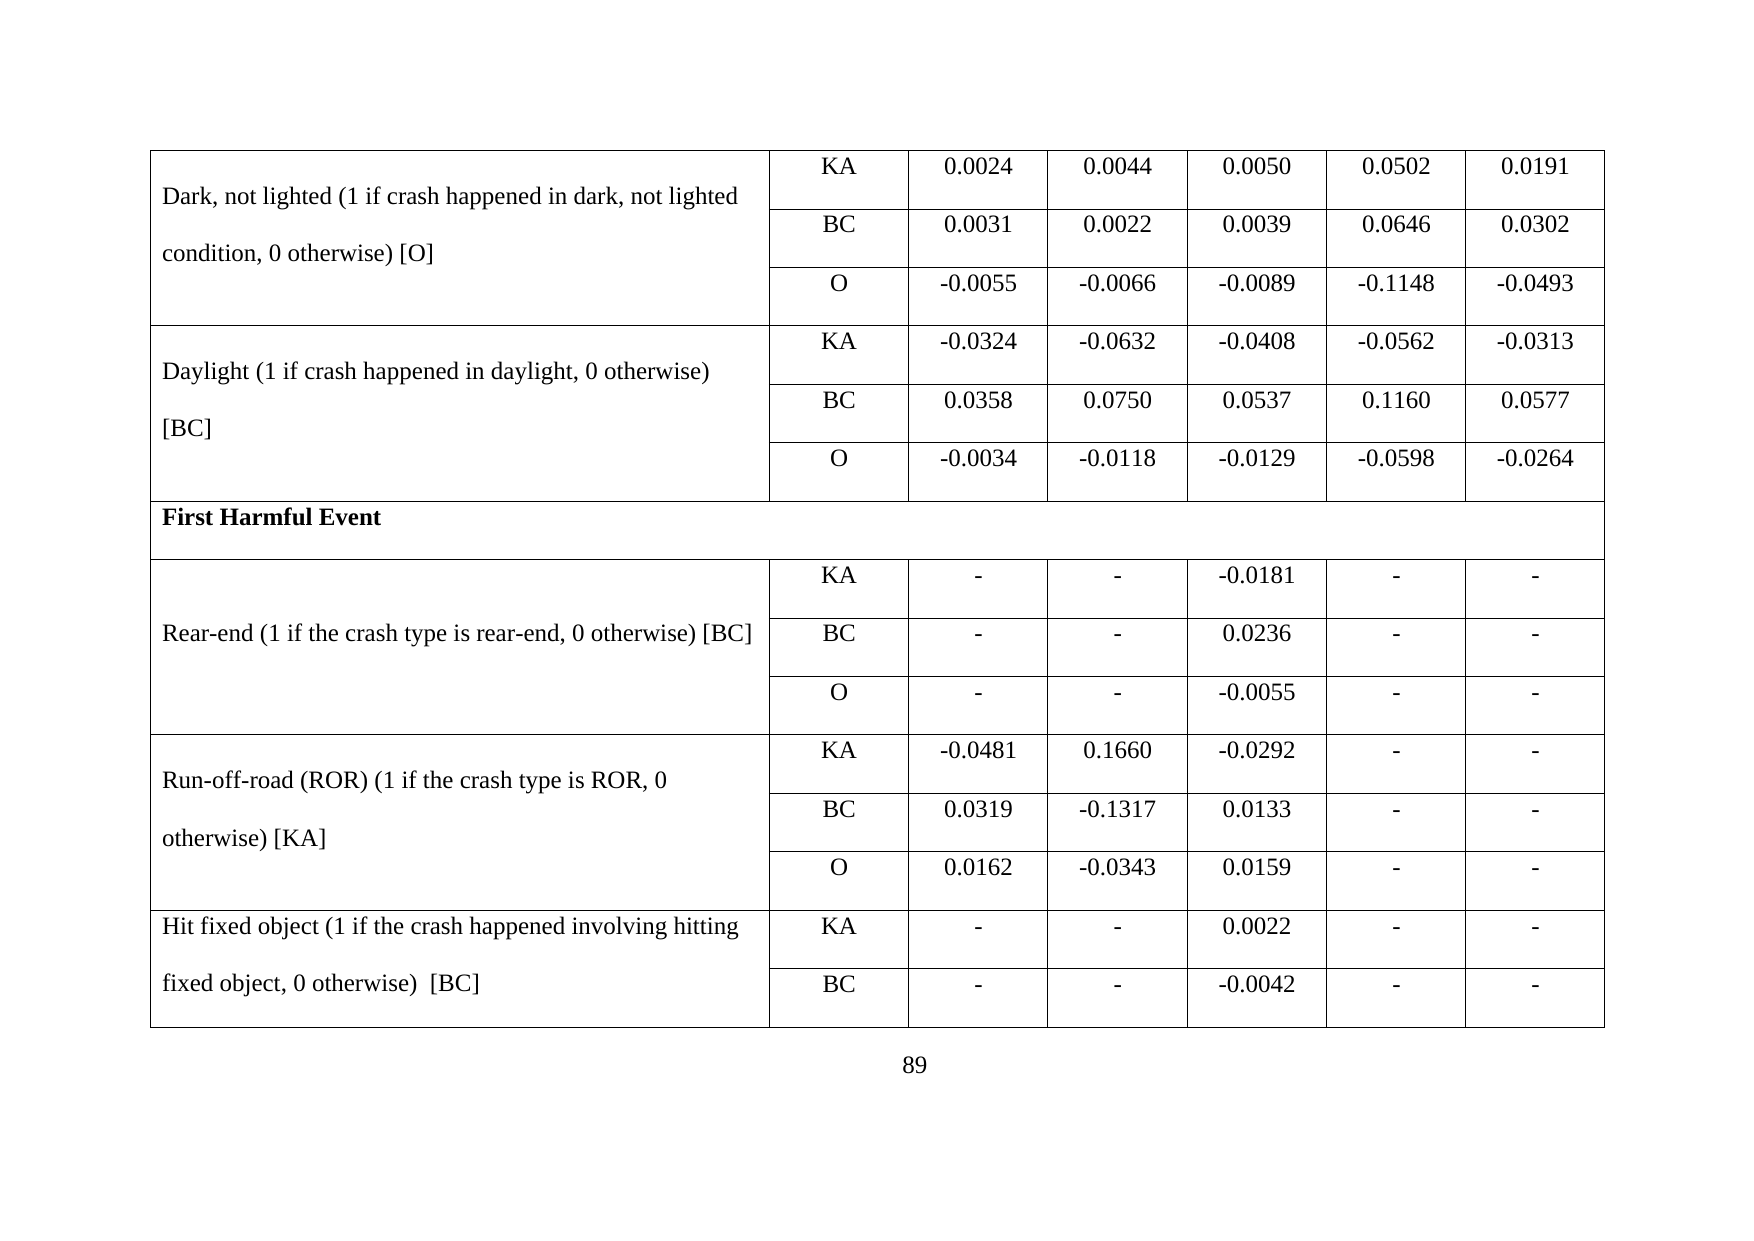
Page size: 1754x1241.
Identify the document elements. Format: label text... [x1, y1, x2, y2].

table_cell -0.1317 [1048, 794, 1187, 851]
table_cell BC [770, 210, 908, 267]
table_cell -0.0034 [909, 443, 1047, 501]
table_cell - [1327, 794, 1465, 851]
table_cell -0.0055 [909, 268, 1047, 325]
table_cell 0.1660 [1048, 735, 1187, 793]
table_cell KA [770, 326, 908, 384]
table_cell KA [770, 560, 908, 617]
table_cell - [1327, 969, 1465, 1027]
table_cell 0.0022 [1048, 210, 1187, 267]
table_cell - [1327, 560, 1465, 617]
table_cell -0.0598 [1327, 443, 1465, 501]
table_cell - [909, 560, 1047, 617]
table_cell - [1466, 560, 1604, 617]
table_cell 0.0358 [909, 385, 1047, 442]
table_cell 0.0537 [1188, 385, 1326, 442]
table_cell - [1327, 619, 1465, 676]
table_cell -0.1148 [1327, 268, 1465, 325]
table_cell 0.0050 [1188, 151, 1326, 208]
table_cell 0.0319 [909, 794, 1047, 851]
table_cell - [1466, 735, 1604, 793]
table_cell 0.0502 [1327, 151, 1465, 208]
table_cell 0.0302 [1466, 210, 1604, 267]
table_cell 0.0039 [1188, 210, 1326, 267]
table_cell -0.0066 [1048, 268, 1187, 325]
table_cell KA [770, 151, 908, 208]
table_cell 0.0022 [1188, 911, 1326, 968]
table_cell -0.0055 [1188, 677, 1326, 734]
table_cell -0.0181 [1188, 560, 1326, 617]
table_cell - [909, 677, 1047, 734]
table_cell -0.0343 [1048, 852, 1187, 910]
table_cell - [1466, 969, 1604, 1027]
table_cell BC [770, 619, 908, 676]
table_cell - [1048, 969, 1187, 1027]
table_cell - [1048, 677, 1187, 734]
table_cell 0.0750 [1048, 385, 1187, 442]
table_cell 0.0191 [1466, 151, 1604, 208]
table_cell BC [770, 385, 908, 442]
table_cell - [1327, 735, 1465, 793]
table_cell - [1466, 794, 1604, 851]
table_cell - [1048, 619, 1187, 676]
table_cell 0.0162 [909, 852, 1047, 910]
table_cell -0.0292 [1188, 735, 1326, 793]
table_cell 0.0031 [909, 210, 1047, 267]
table_cell -0.0408 [1188, 326, 1326, 384]
table_cell - [909, 911, 1047, 968]
table_cell -0.0493 [1466, 268, 1604, 325]
table_cell - [1327, 677, 1465, 734]
table_cell 0.0159 [1188, 852, 1326, 910]
table_cell - [909, 969, 1047, 1027]
table_cell Hit fixed object (1 if the crash happened involving hitting fixed object, 0 otherwise) [BC] [151, 911, 769, 1027]
table_cell -0.0481 [909, 735, 1047, 793]
table_cell -0.0313 [1466, 326, 1604, 384]
table_cell - [1327, 911, 1465, 968]
table_cell - [1466, 619, 1604, 676]
table_cell - [1048, 911, 1187, 968]
table_cell - [1048, 560, 1187, 617]
table_cell O [770, 852, 908, 910]
table_cell Daylight (1 if crash happened in daylight, 0 otherwise) [BC] [151, 326, 769, 501]
table_cell Dark, not lighted (1 if crash happened in dark, not lighted condition, 0 otherwise) [O] [151, 151, 769, 325]
table_cell - [1466, 852, 1604, 910]
table_cell First Harmful Event [151, 502, 1604, 559]
table_cell 0.0577 [1466, 385, 1604, 442]
table_cell 0.0044 [1048, 151, 1187, 208]
table_cell Run-off-road (ROR) (1 if the crash type is ROR, 0 otherwise) [KA] [151, 735, 769, 910]
table_cell -0.0042 [1188, 969, 1326, 1027]
table_cell 0.0024 [909, 151, 1047, 208]
table_cell BC [770, 794, 908, 851]
table_cell -0.0129 [1188, 443, 1326, 501]
table_cell 0.0133 [1188, 794, 1326, 851]
table_cell BC [770, 969, 908, 1027]
table_cell -0.0264 [1466, 443, 1604, 501]
table_cell O [770, 677, 908, 734]
table_cell - [1466, 911, 1604, 968]
table_cell -0.0562 [1327, 326, 1465, 384]
table_cell 0.1160 [1327, 385, 1465, 442]
table_cell 0.0236 [1188, 619, 1326, 676]
table_cell -0.0632 [1048, 326, 1187, 384]
table_cell -0.0324 [909, 326, 1047, 384]
table_cell Rear-end (1 if the crash type is rear-end, 0 otherwise) [BC] [151, 560, 769, 734]
table_cell 0.0646 [1327, 210, 1465, 267]
table_cell - [1466, 677, 1604, 734]
table_cell - [909, 619, 1047, 676]
table_cell - [1327, 852, 1465, 910]
table_cell -0.0089 [1188, 268, 1326, 325]
table_cell O [770, 443, 908, 501]
table_cell -0.0118 [1048, 443, 1187, 501]
table_cell O [770, 268, 908, 325]
table_cell KA [770, 911, 908, 968]
table_cell KA [770, 735, 908, 793]
